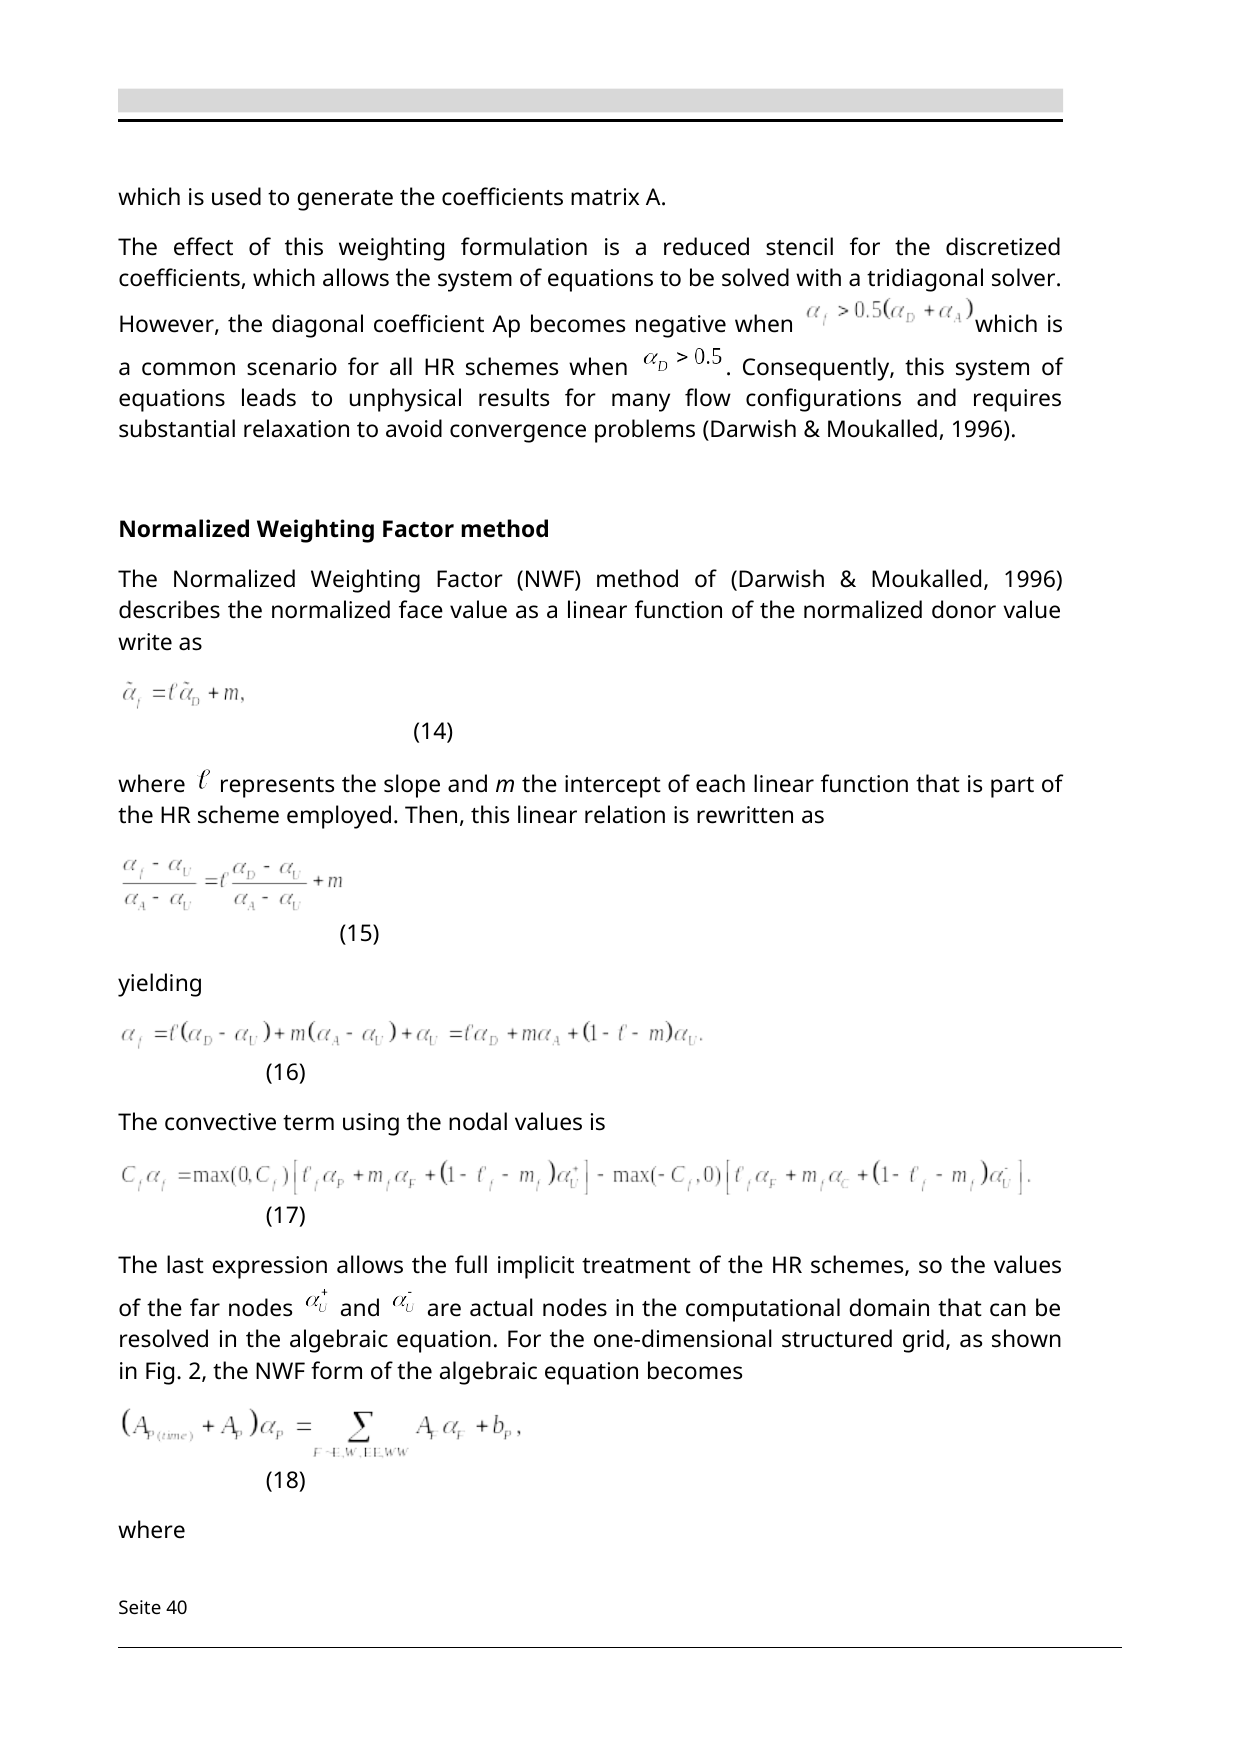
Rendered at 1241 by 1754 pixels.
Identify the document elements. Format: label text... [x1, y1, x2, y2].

text The last expression allows the full implicit treatment of the HR schemes, so the values of the far nodes and are actual nodes in the computational domain that can be resolved in the algebraic equation. For the one-dimensional structured grid, as shown in Fig. 2, the NWF form of the algebraic equation becomes [118, 1249, 1063, 1386]
text (18) [118, 1405, 1063, 1495]
text where represents the slope and m the intercept of each linear function that is part of the HR scheme employed. Then, this linear relation is rewritten as [118, 764, 1063, 831]
text (15) [118, 849, 1063, 948]
text (14) [118, 676, 1063, 746]
text Normalized Weighting Factor method [118, 513, 1063, 544]
text The convective term using the nodal values is [118, 1106, 1063, 1137]
text (16) [118, 1017, 1063, 1087]
text The Normalized Weighting Factor (NWF) method of (Darwish & Moukalled, 1996) describes the normalized face value as a linear function of the normalized donor value write as [118, 563, 1063, 657]
text The effect of this weighting formulation is a reduced stencil for the discretized coefficients, which allows the system of equations to be solved with a tridiagonal solver. However, the diagonal coefficient Ap becomes negative when which is a common scenario for all HR schemes when . Consequently, this system of equations leads to unphysical results for many flow configurations and requires substantial relaxation to avoid convergence problems (Darwish & Moukalled, 1996). [118, 231, 1063, 444]
text yielding [118, 967, 1063, 998]
text (17) [118, 1156, 1063, 1231]
text where [118, 1514, 1063, 1545]
text which is used to generate the coefficients matrix A. [118, 181, 1063, 212]
